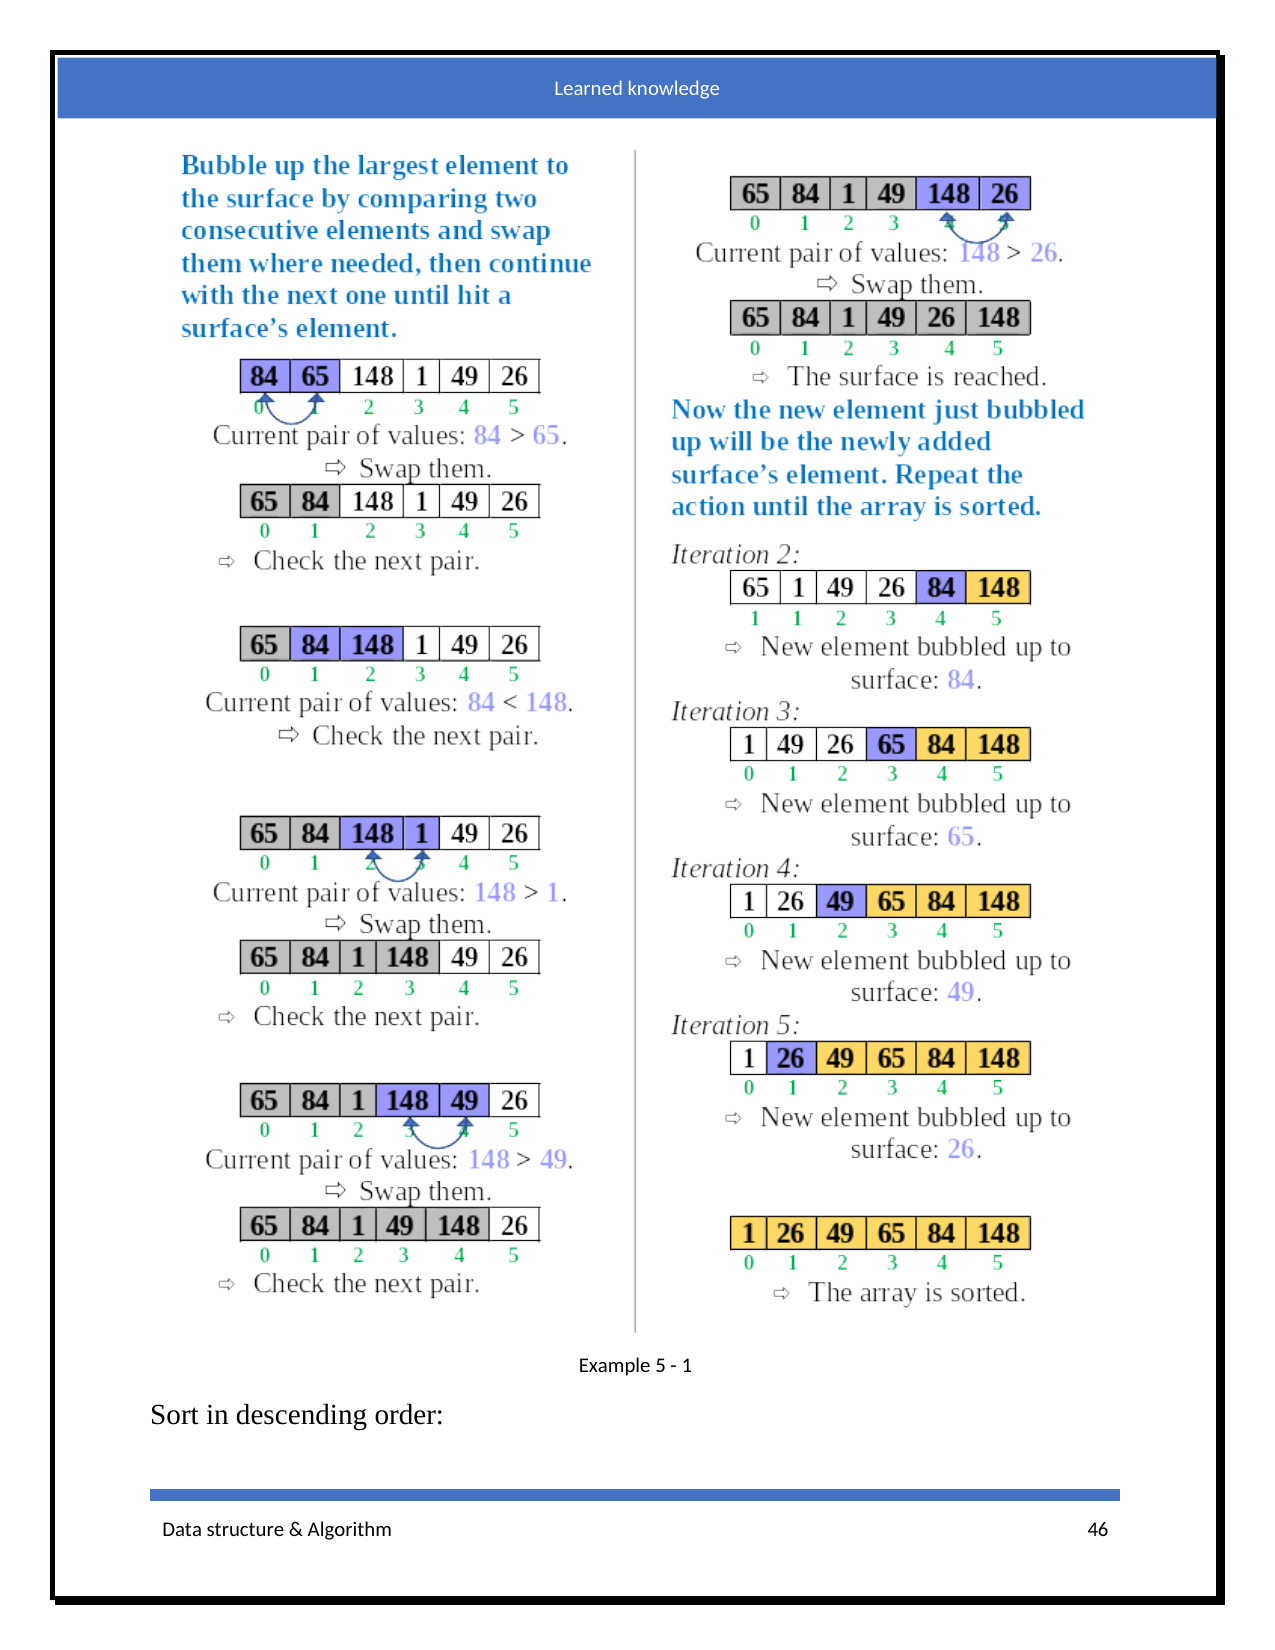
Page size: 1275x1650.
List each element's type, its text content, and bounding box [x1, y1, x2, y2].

text Sort in descending order: [150, 1397, 1120, 1430]
